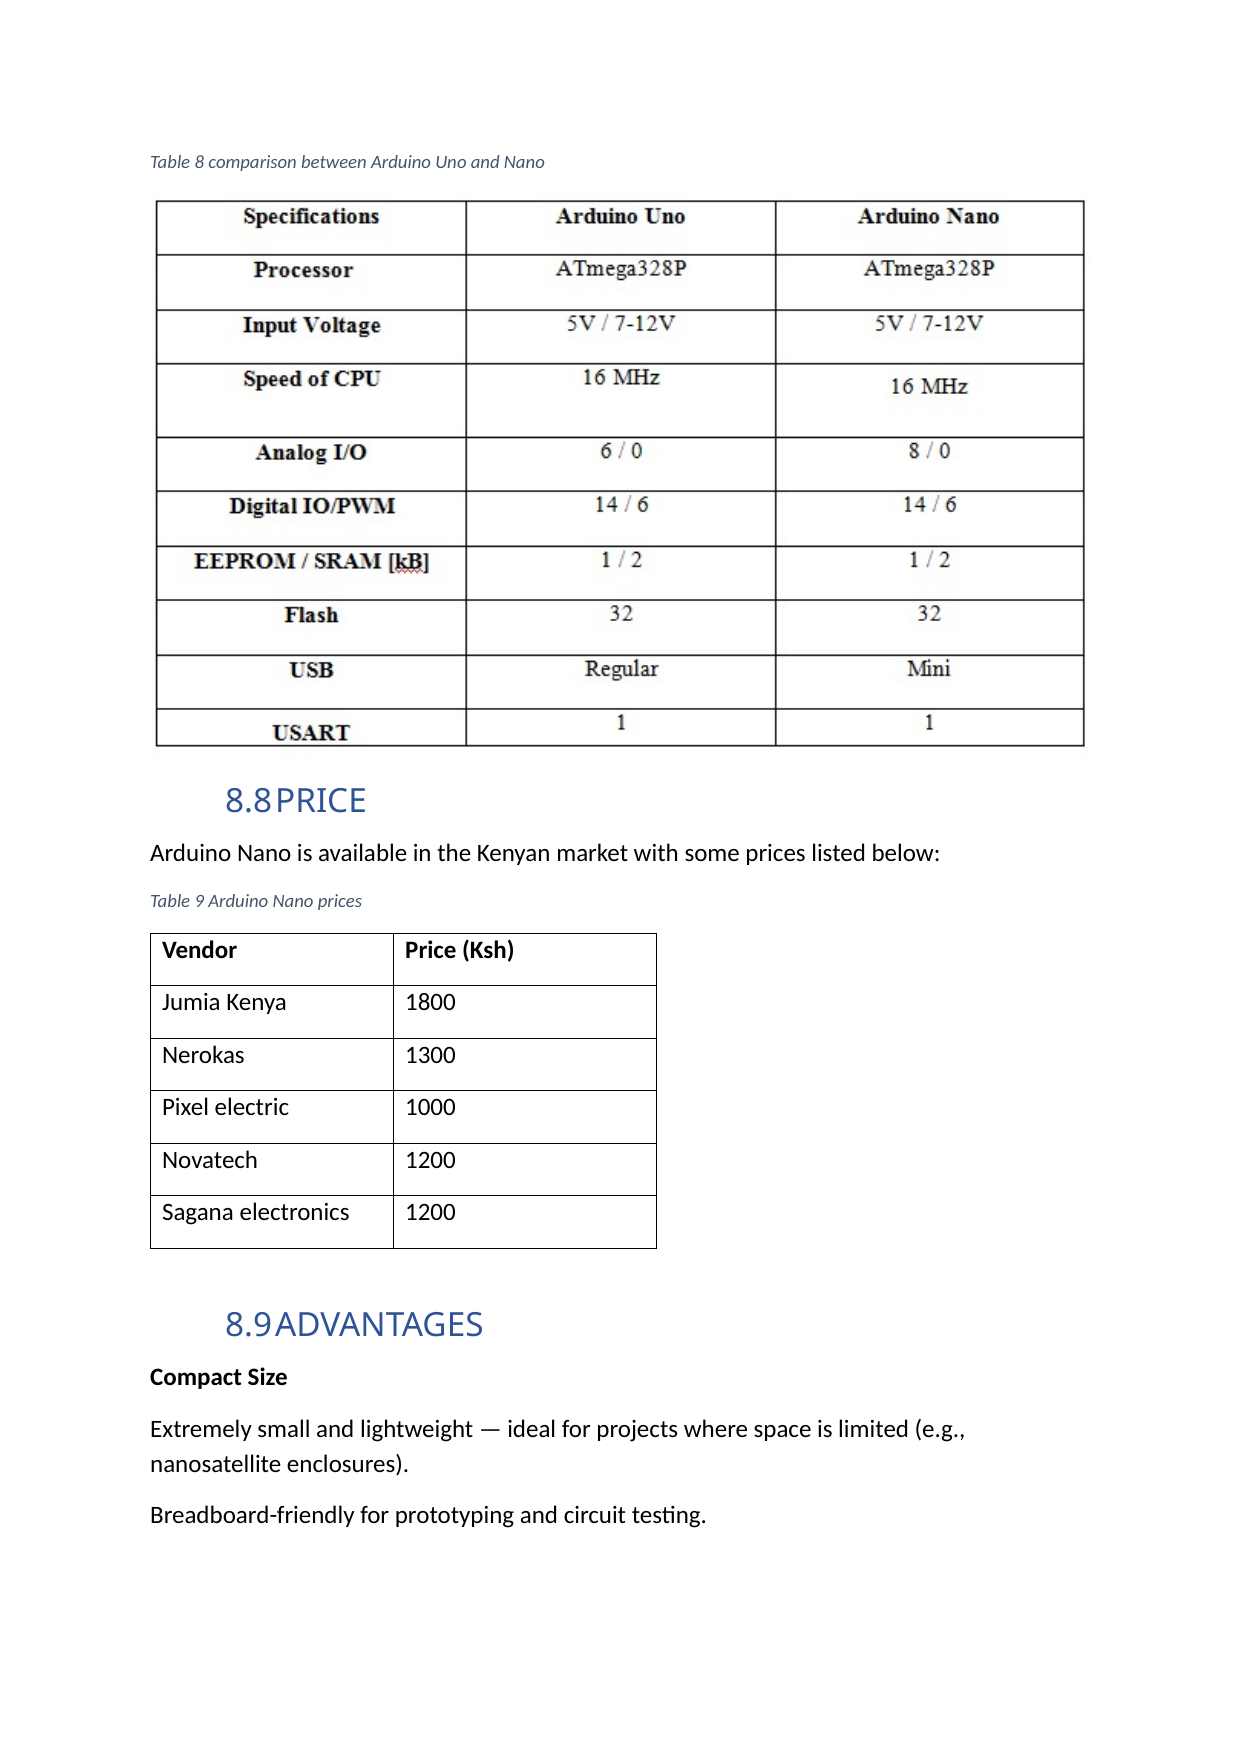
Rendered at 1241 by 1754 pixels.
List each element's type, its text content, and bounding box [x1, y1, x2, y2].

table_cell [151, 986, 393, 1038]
text Table 8 comparison between Arduino Uno and Nano [150, 150, 1090, 173]
text Table 9 Arduino Nano prices [150, 889, 1090, 912]
text Breadboard-friendly for prototyping and circuit testing. [150, 1499, 1090, 1530]
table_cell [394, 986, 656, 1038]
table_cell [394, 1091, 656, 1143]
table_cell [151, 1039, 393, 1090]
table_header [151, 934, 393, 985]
subtitle ADVANTAGES [225, 1301, 1090, 1346]
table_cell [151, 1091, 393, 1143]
picture [150, 193, 1091, 756]
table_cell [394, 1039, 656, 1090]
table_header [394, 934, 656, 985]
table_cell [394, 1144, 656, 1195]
text Arduino Nano is available in the Kenyan market with some prices listed below: [150, 837, 1090, 868]
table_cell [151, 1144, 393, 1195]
text Compact Size [150, 1361, 1090, 1392]
subtitle PRICE [225, 777, 1090, 822]
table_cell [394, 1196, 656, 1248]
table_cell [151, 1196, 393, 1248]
text Extremely small and lightweight — ideal for projects where space is limited (e.g., nanosatellite enclosures). [150, 1413, 1090, 1478]
